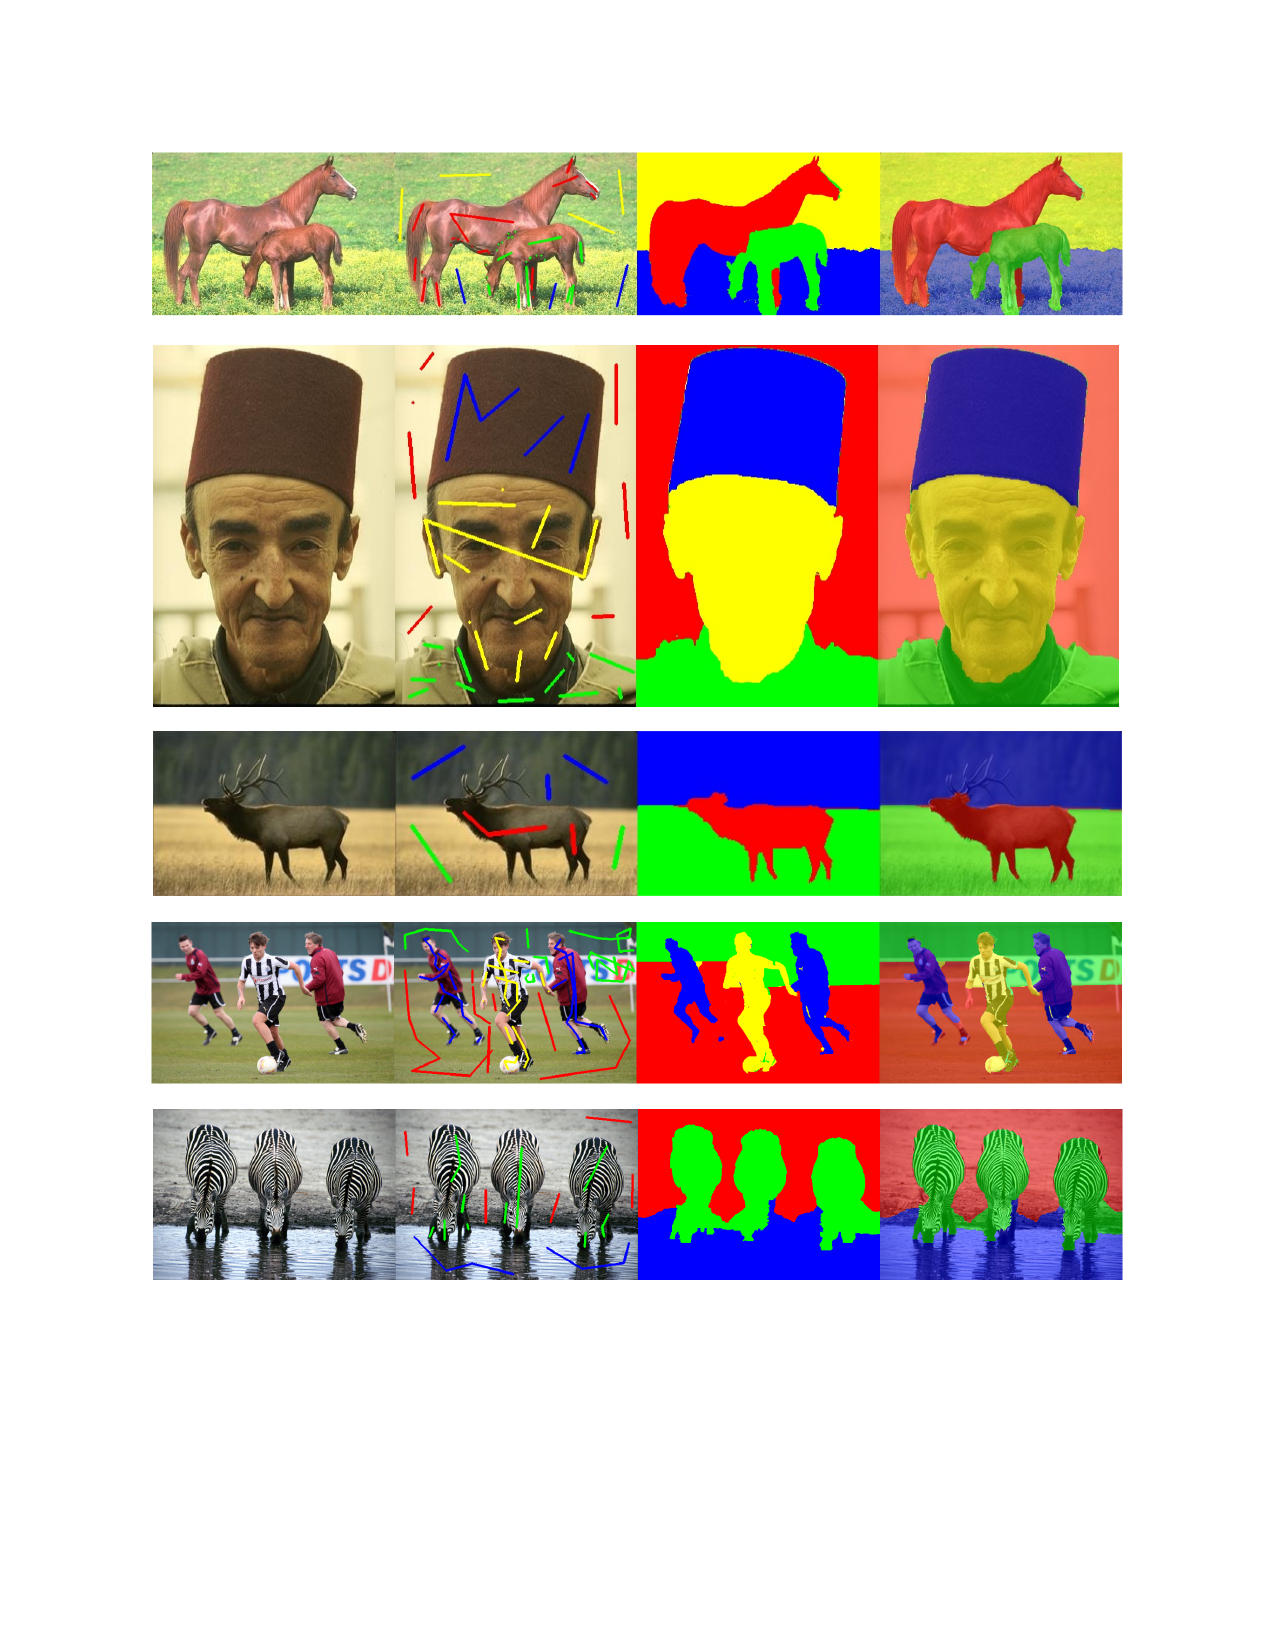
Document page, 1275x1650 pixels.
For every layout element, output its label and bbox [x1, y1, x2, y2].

picture [150, 1106, 1125, 1283]
picture [150, 728, 1125, 901]
picture [150, 336, 1125, 710]
picture [150, 919, 1125, 1087]
picture [150, 150, 1125, 318]
